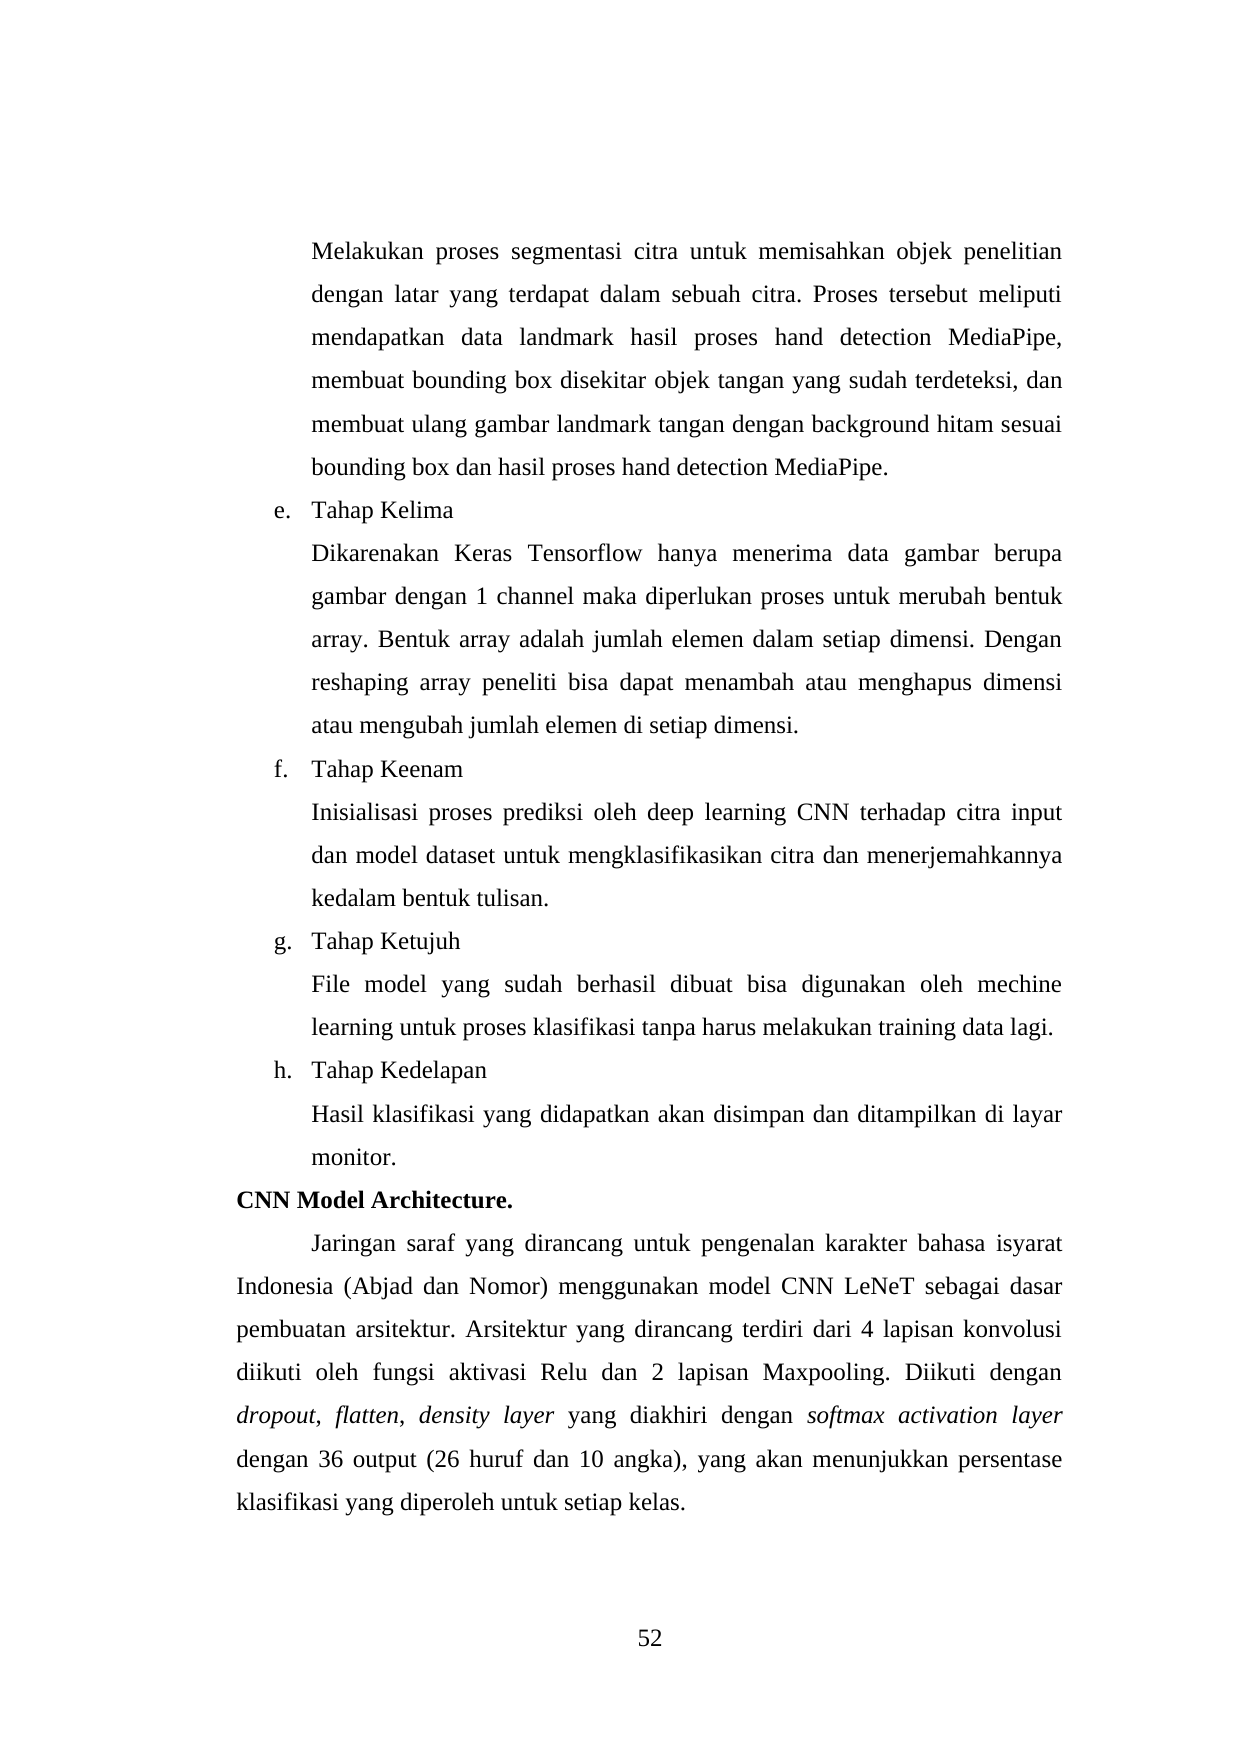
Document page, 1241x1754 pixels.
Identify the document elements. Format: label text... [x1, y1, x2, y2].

text Jaringan saraf yang dirancang untuk pengenalan karakter bahasa isyarat Indonesia (Abjad dan Nomor) menggunakan model CNN LeNeT sebagai dasar pembuatan arsitektur. Arsitektur yang dirancang terdiri dari 4 lapisan konvolusi diikuti oleh fungsi aktivasi Relu dan 2 lapisan Maxpooling. Diikuti dengan dropout, flatten, density layer yang diakhiri dengan softmax activation layer dengan 36 output (26 huruf dan 10 angka), yang akan menunjukkan persentase klasifikasi yang diperoleh untuk setiap kelas. [236, 1228, 1063, 1516]
list Dikarenakan Keras Tensorflow hanya menerima data gambar berupa gambar dengan 1 channel maka diperlukan proses untuk merubah bentuk array. Bentuk array adalah jumlah elemen dalam setiap dimensi. Dengan reshaping array peneliti bisa dapat menambah atau menghapus dimensi atau mengubah jumlah elemen di setiap dimensi. [311, 538, 1063, 739]
list File model yang sudah berhasil dibuat bisa digunakan oleh mechine learning untuk proses klasifikasi tanpa harus melakukan training data lagi. [311, 969, 1063, 1041]
list Tahap Kedelapan [274, 1056, 1063, 1084]
list Tahap Keenam [274, 754, 1063, 782]
list Tahap Ketujuh [274, 926, 1063, 955]
text CNN Model Architecture. [236, 1185, 1063, 1214]
list Inisialisasi proses prediksi oleh deep learning CNN terhadap citra input dan model dataset untuk mengklasifikasikan citra dan menerjemahkannya kedalam bentuk tulisan. [311, 797, 1063, 912]
list Tahap Kelima [274, 495, 1063, 524]
list Hasil klasifikasi yang didapatkan akan disimpan dan ditampilkan di layar monitor. [311, 1099, 1063, 1171]
text Melakukan proses segmentasi citra untuk memisahkan objek penelitian dengan latar yang terdapat dalam sebuah citra. Proses tersebut meliputi mendapatkan data landmark hasil proses hand detection MediaPipe, membuat bounding box disekitar objek tangan yang sudah terdeteksi, dan membuat ulang gambar landmark tangan dengan background hitam sesuai bounding box dan hasil proses hand detection MediaPipe. [311, 236, 1063, 481]
